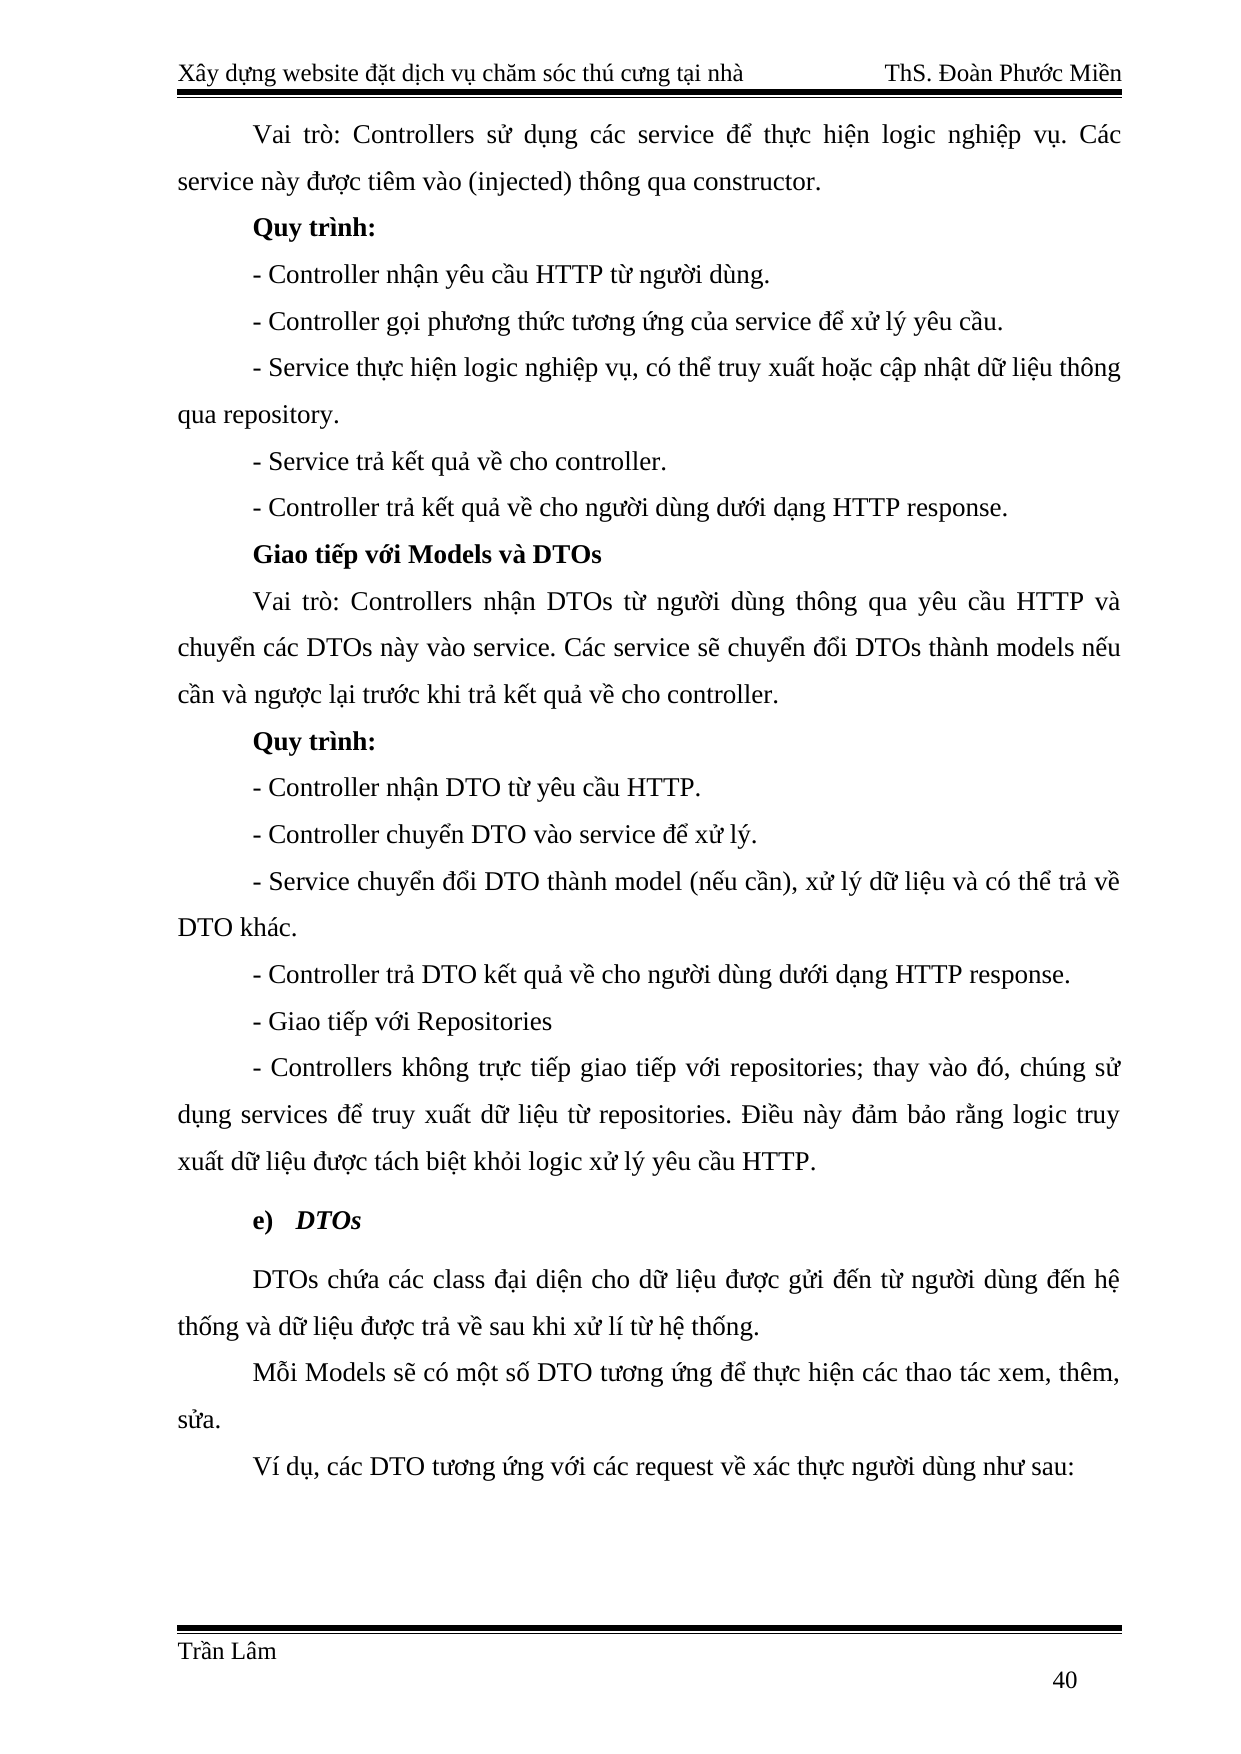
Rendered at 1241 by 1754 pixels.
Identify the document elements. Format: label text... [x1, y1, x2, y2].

text - Controller nhận yêu cầu HTTP từ người dùng. [177, 258, 1122, 289]
text - Service trả kết quả về cho controller. [177, 445, 1122, 476]
subtitle DTOs [252, 1204, 1122, 1235]
text Vai trò: Controllers nhận DTOs từ người dùng thông qua yêu cầu HTTP và chuyển các DTOs này vào service. Các service sẽ chuyển đổi DTOs thành models nếu cần và ngược lại trước khi trả kết quả về cho controller. [177, 585, 1122, 709]
text Quy trình: [177, 725, 1122, 756]
text Ví dụ, các DTO tương ứng với các request về xác thực người dùng như sau: [177, 1450, 1122, 1481]
text Mỗi Models sẽ có một số DTO tương ứng để thực hiện các thao tác xem, thêm, sửa. [177, 1356, 1122, 1434]
text - Controller nhận DTO từ yêu cầu HTTP. [177, 771, 1122, 803]
text DTOs chứa các class đại diện cho dữ liệu được gửi đến từ người dùng đến hệ thống và dữ liệu được trả về sau khi xử lí từ hệ thống. [177, 1263, 1122, 1341]
text - Service chuyển đổi DTO thành model (nếu cần), xử lý dữ liệu và có thể trả về DTO khác. [177, 865, 1122, 943]
text - Controller trả kết quả về cho người dùng dưới dạng HTTP response. [177, 491, 1122, 523]
text Vai trò: Controllers sử dụng các service để thực hiện logic nghiệp vụ. Các service này được tiêm vào (injected) thông qua constructor. [177, 118, 1122, 196]
text - Controller gọi phương thức tương ứng của service để xử lý yêu cầu. [177, 305, 1122, 336]
text - Controllers không trực tiếp giao tiếp với repositories; thay vào đó, chúng sử dụng services để truy xuất dữ liệu từ repositories. Điều này đảm bảo rằng logic truy xuất dữ liệu được tách biệt khỏi logic xử lý yêu cầu HTTP. [177, 1051, 1122, 1176]
text - Giao tiếp với Repositories [177, 1005, 1122, 1036]
text - Controller chuyển DTO vào service để xử lý. [177, 818, 1122, 849]
text Giao tiếp với Models và DTOs [177, 538, 1122, 569]
text - Controller trả DTO kết quả về cho người dùng dưới dạng HTTP response. [177, 958, 1122, 989]
text Quy trình: [177, 211, 1122, 243]
text - Service thực hiện logic nghiệp vụ, có thể truy xuất hoặc cập nhật dữ liệu thông qua repository. [177, 351, 1122, 429]
